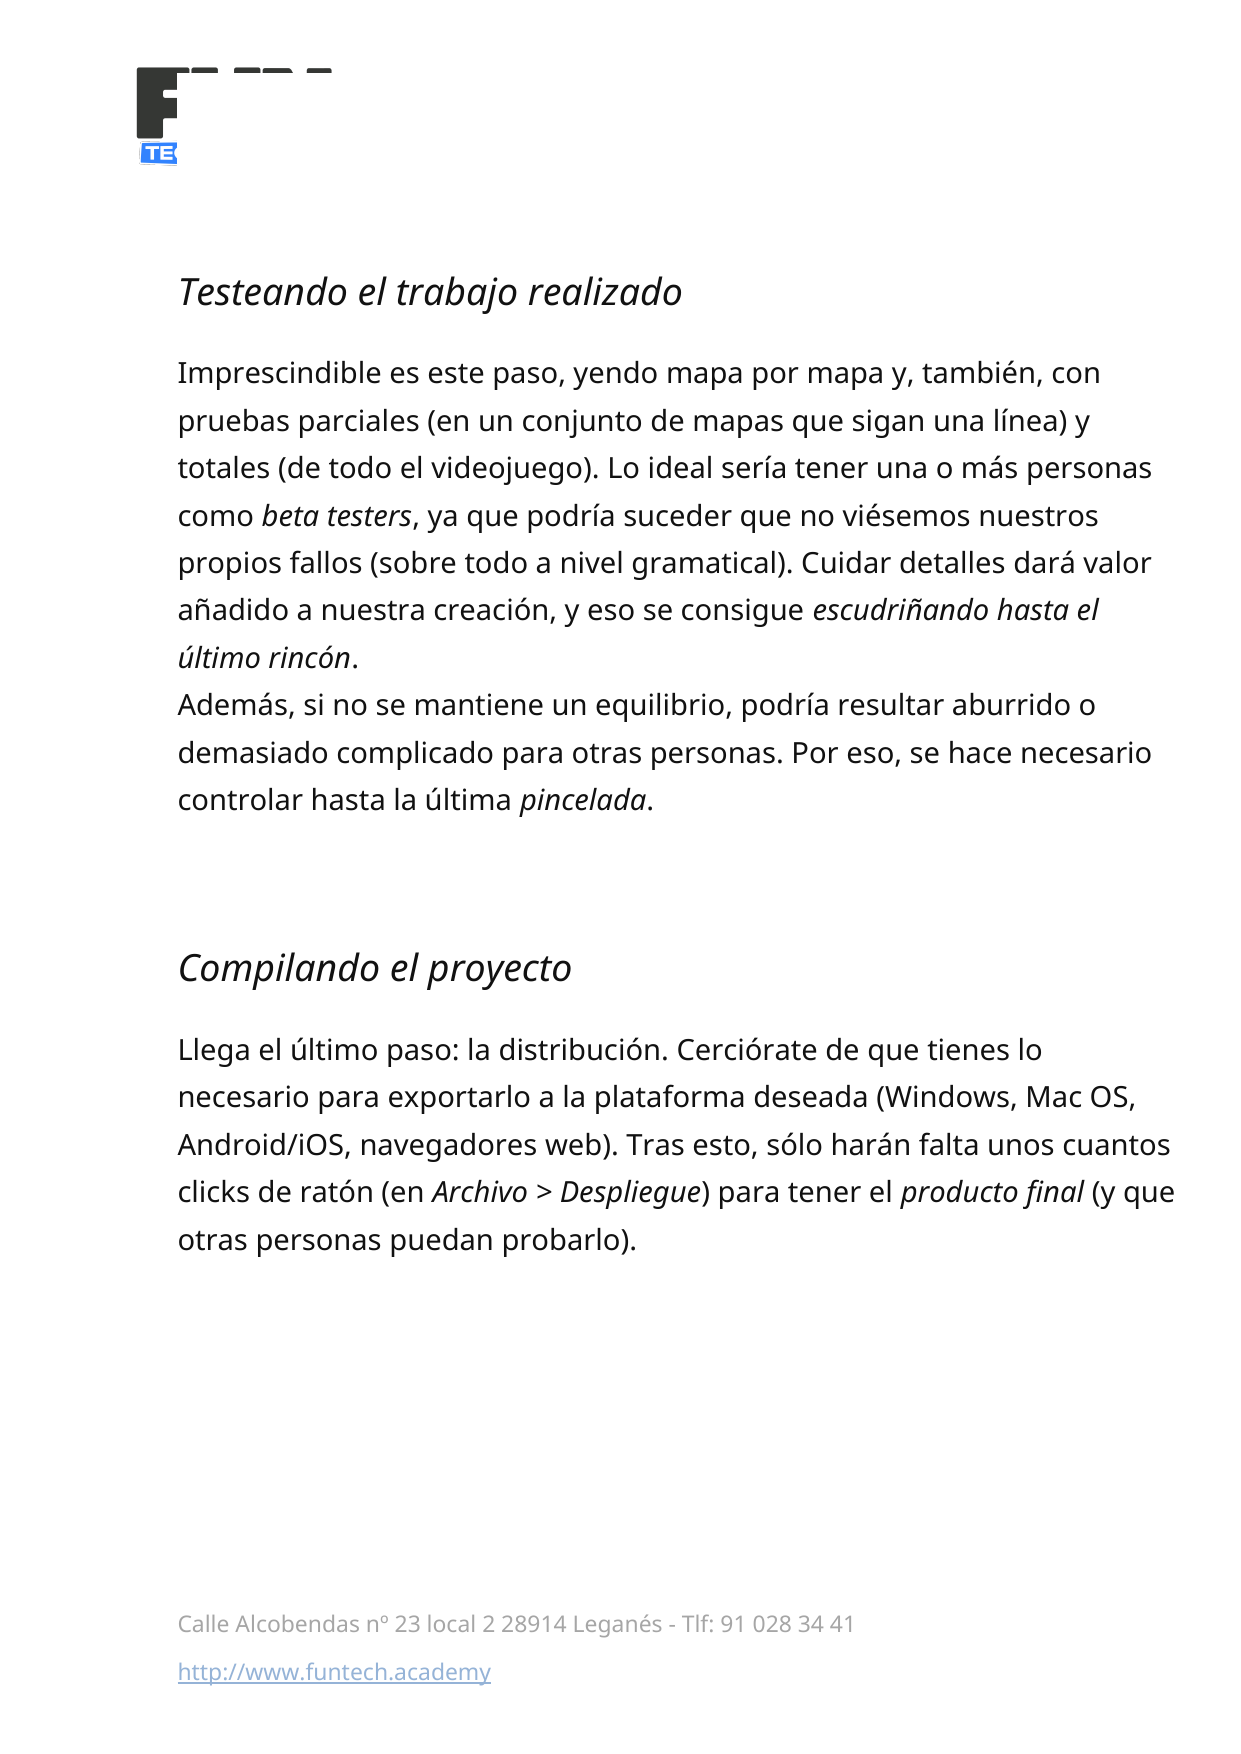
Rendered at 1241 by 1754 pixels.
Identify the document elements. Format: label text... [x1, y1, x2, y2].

text Compilando el proyecto [177, 941, 1182, 992]
text Imprescindible es este paso, yendo mapa por mapa y, también, con pruebas parciales (en un conjunto de mapas que sigan una línea) y totales (de todo el videojuego). Lo ideal sería tener una o más personas como beta testers, ya que podría suceder que no viésemos nuestros propios fallos (sobre todo a nivel gramatical). Cuidar detalles dará valor añadido a nuestra creación, y eso se consigue escudriñando hasta el último rincón. Además, si no se mantiene un equilibrio, podría resultar aburrido o demasiado complicado para otras personas. Por eso, se hace necesario controlar hasta la última pincelada. [177, 345, 1182, 819]
text Llega el último paso: la distribución. Cerciórate de que tienes lo necesario para exportarlo a la plataforma deseada (Windows, Mac OS, Android/iOS, navegadores web). Tras esto, sólo harán falta unos cuantos clicks de ratón (en Archivo > Despliegue) para tener el producto final (y que otras personas puedan probarlo). [177, 1022, 1182, 1258]
text Testeando el trabajo realizado [177, 265, 1182, 316]
